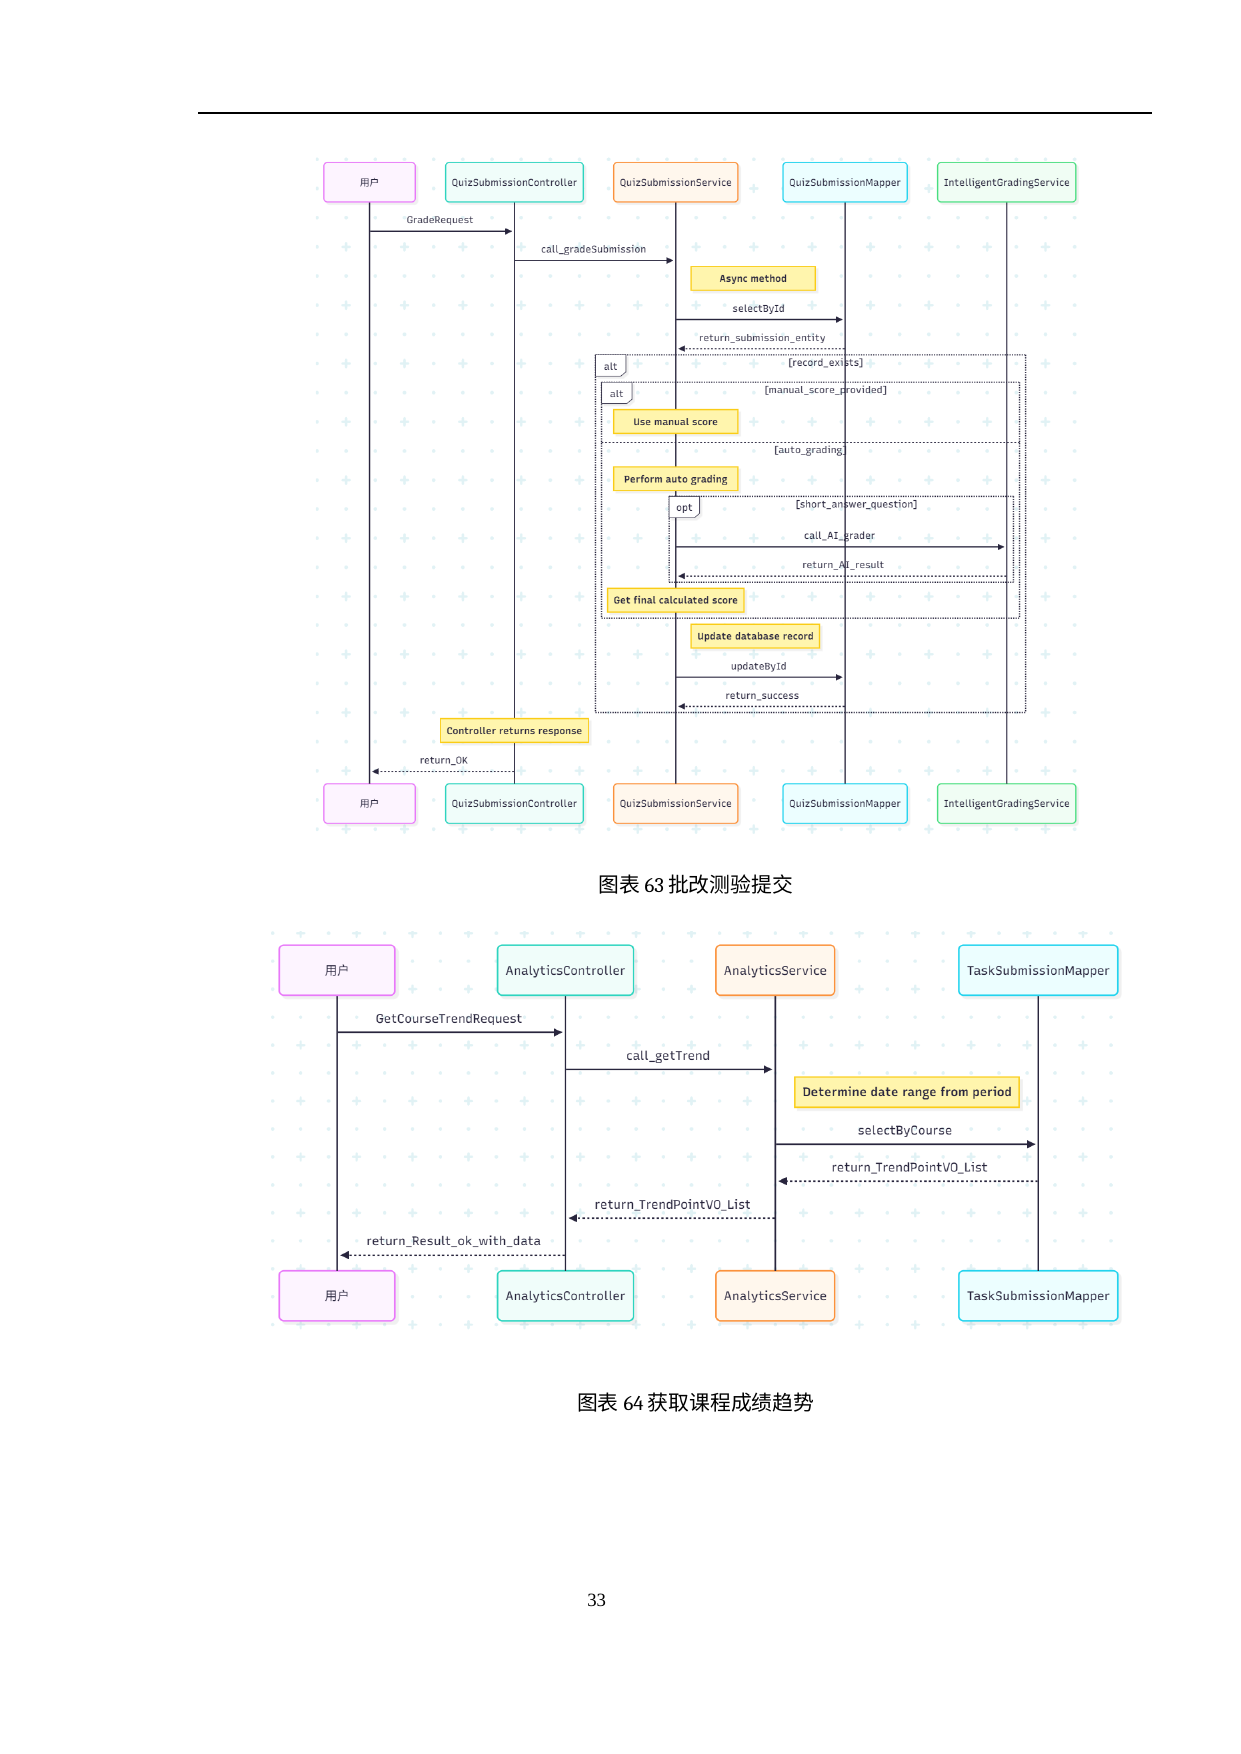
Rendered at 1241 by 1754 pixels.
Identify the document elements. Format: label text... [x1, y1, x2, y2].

picture [315, 153, 1084, 835]
picture [270, 931, 1129, 1333]
text 图表 64获取课程成绩趋势 [198, 1385, 1152, 1417]
text 图表 63批改测验提交 [198, 867, 1152, 899]
